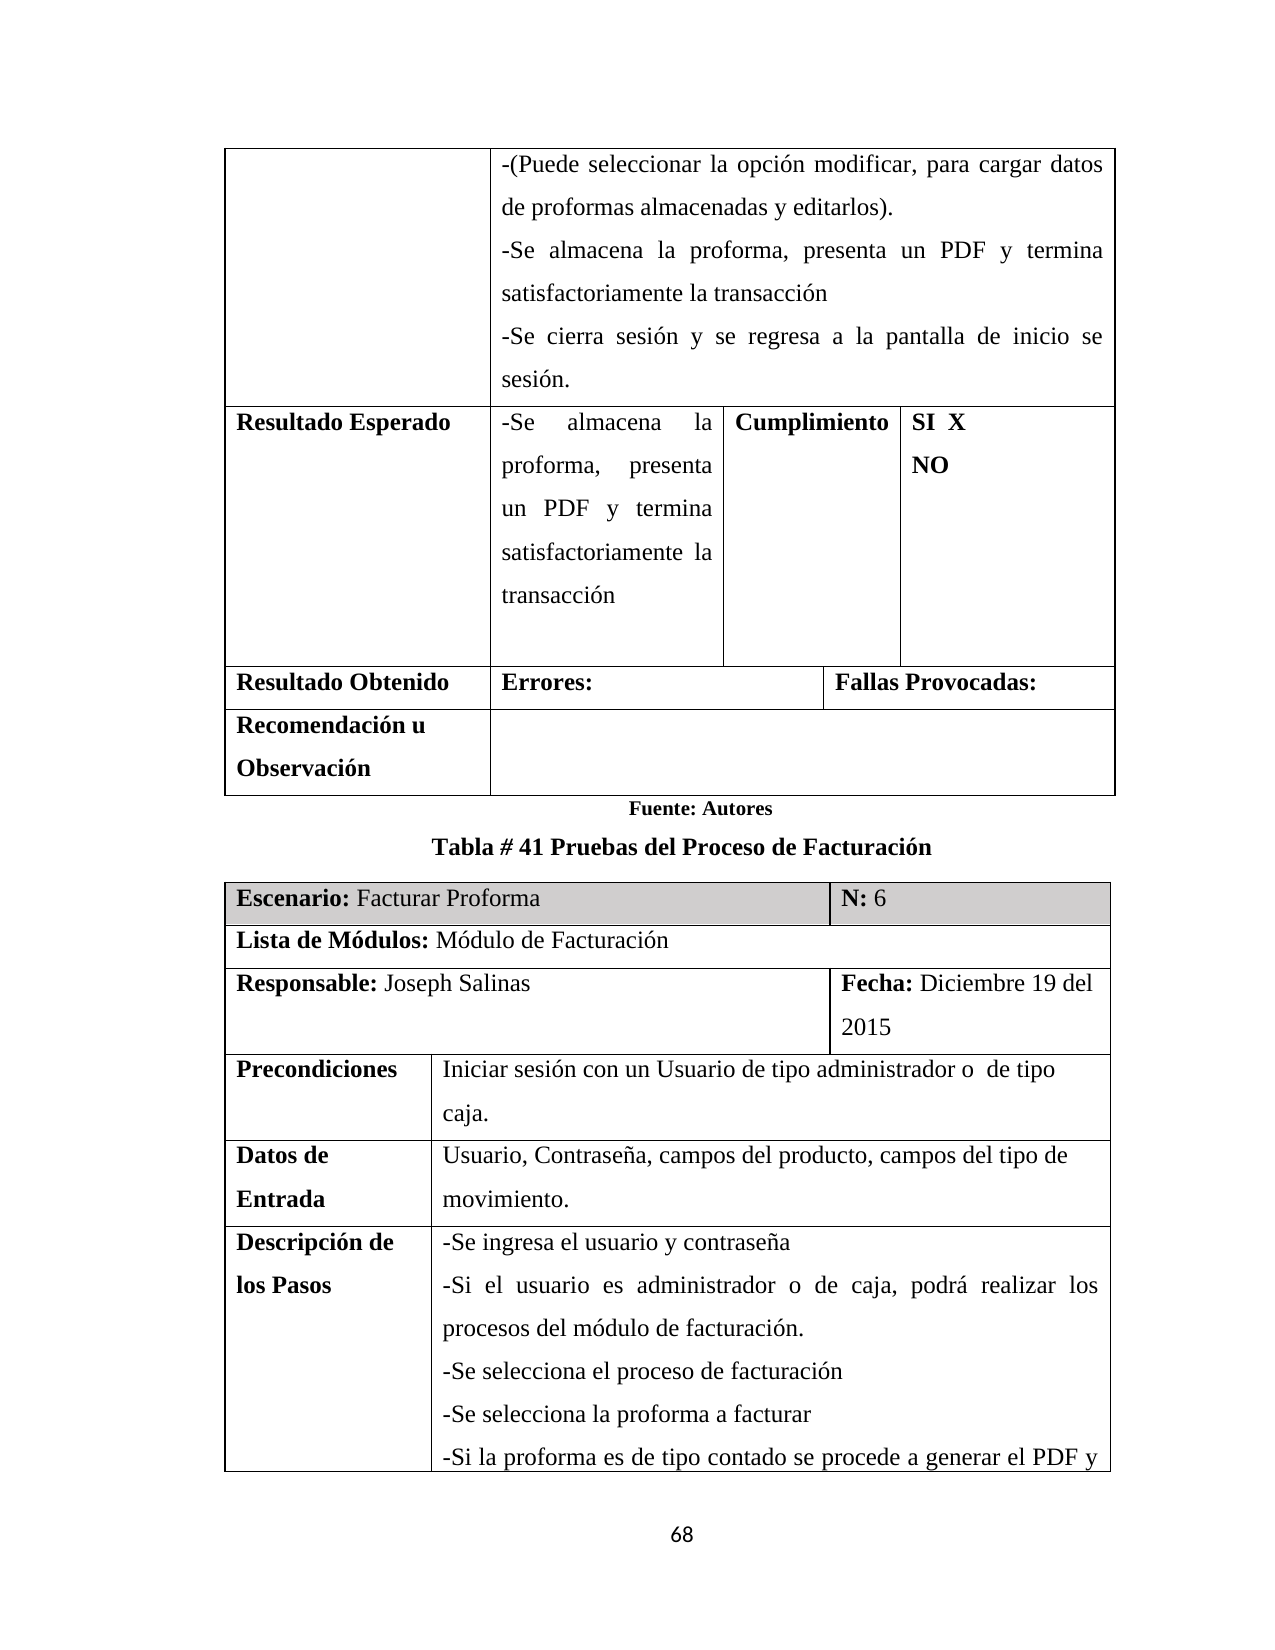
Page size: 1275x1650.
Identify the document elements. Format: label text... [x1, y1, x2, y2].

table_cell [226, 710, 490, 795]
text Fuente: Autores [274, 796, 1127, 820]
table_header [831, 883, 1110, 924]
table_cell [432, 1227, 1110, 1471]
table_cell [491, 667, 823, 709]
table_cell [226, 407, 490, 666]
text Tabla # 41 Pruebas del Proceso de Facturación [236, 832, 1127, 861]
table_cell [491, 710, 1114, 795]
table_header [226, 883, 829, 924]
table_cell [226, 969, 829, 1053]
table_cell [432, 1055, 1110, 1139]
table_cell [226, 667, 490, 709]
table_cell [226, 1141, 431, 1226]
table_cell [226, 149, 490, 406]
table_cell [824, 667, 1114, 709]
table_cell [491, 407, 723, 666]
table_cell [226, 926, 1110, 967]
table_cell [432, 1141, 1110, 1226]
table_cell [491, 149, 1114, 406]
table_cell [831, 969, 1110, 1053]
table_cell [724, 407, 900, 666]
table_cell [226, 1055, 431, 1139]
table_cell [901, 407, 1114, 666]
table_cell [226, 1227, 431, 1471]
